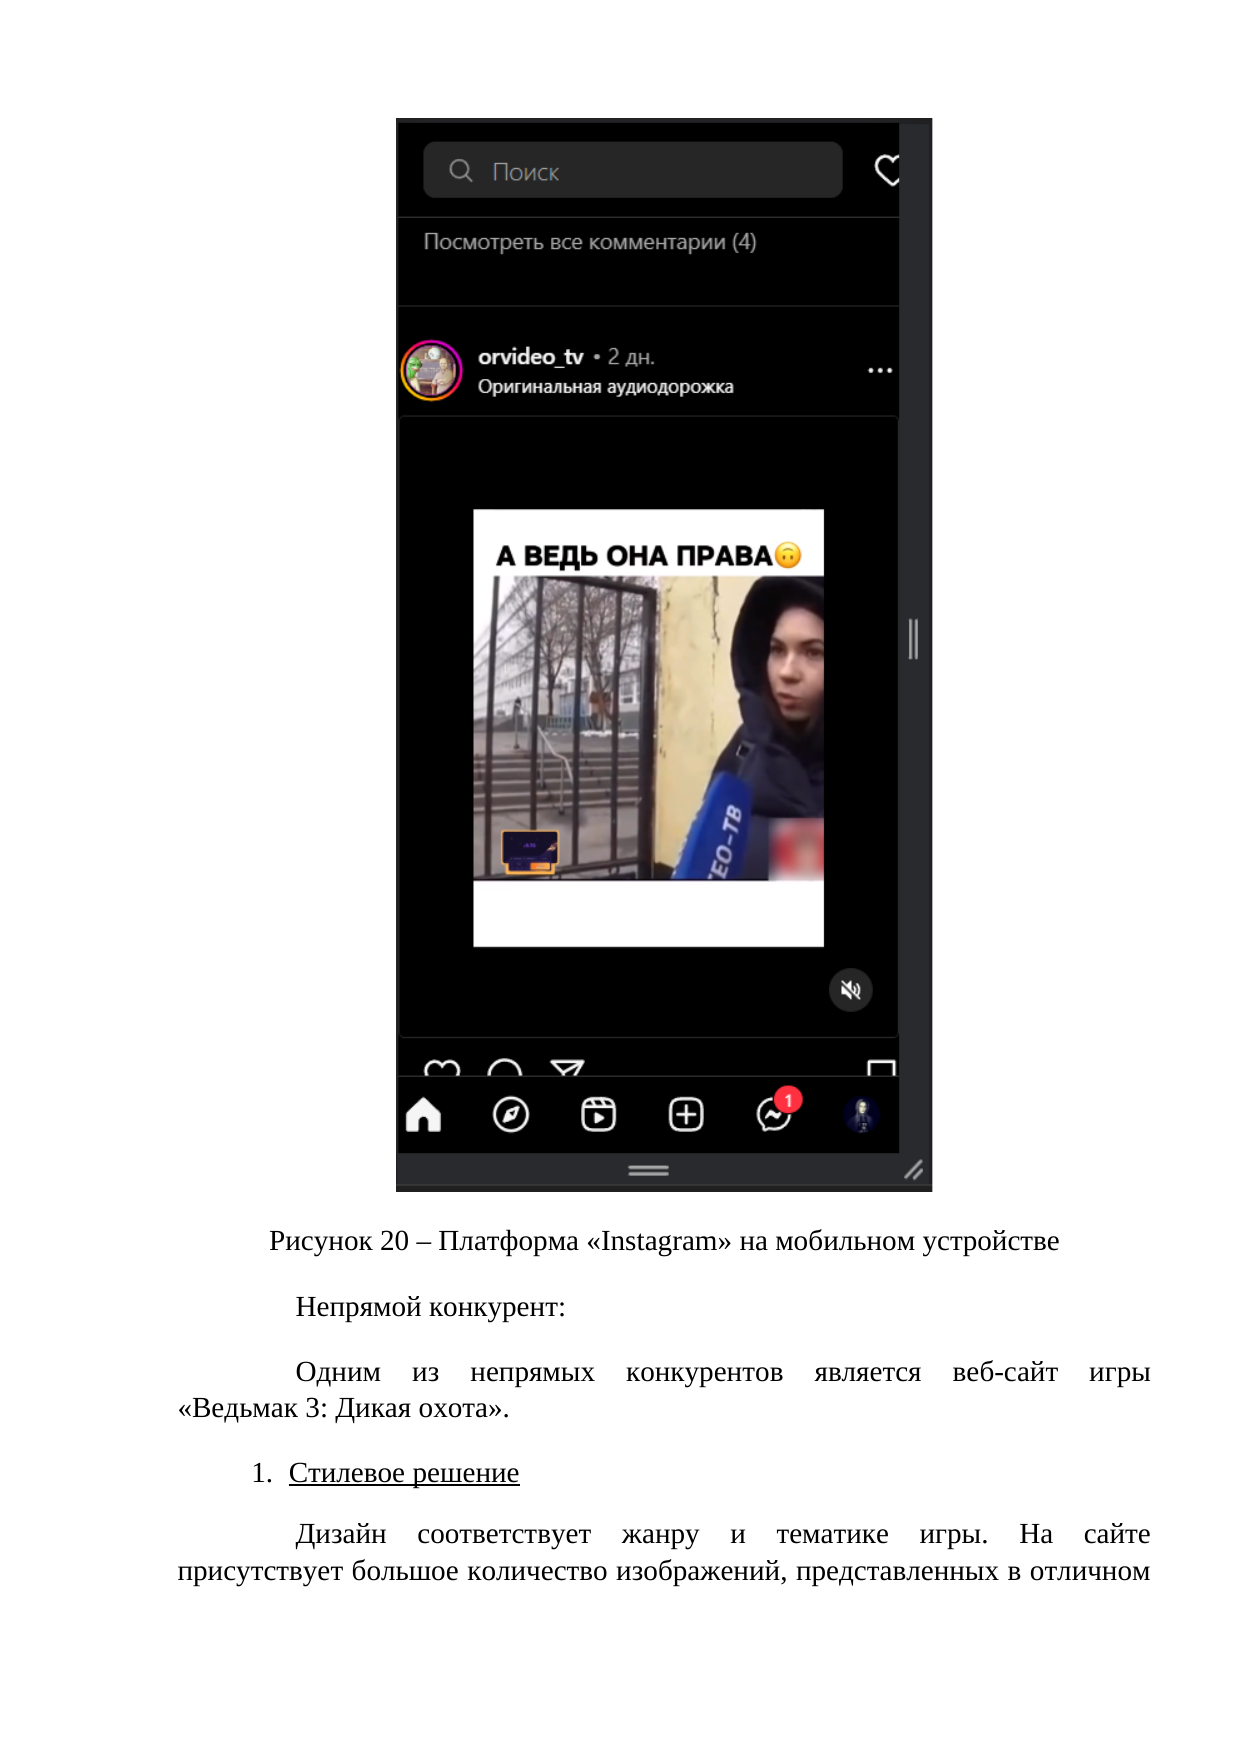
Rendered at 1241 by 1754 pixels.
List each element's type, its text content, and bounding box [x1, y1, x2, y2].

text Одним из непрямых конкурентов является веб-сайт игры «Ведьмак 3: Дикая охота». [177, 1354, 1152, 1424]
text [177, 1517, 1152, 1586]
list Стилевое решение [251, 1455, 1152, 1489]
text Непрямой конкурент: [177, 1289, 1152, 1322]
picture [396, 118, 933, 1192]
text Рисунок 20 – Платформа «Instagram» на мобильном устройстве [177, 1223, 1152, 1257]
